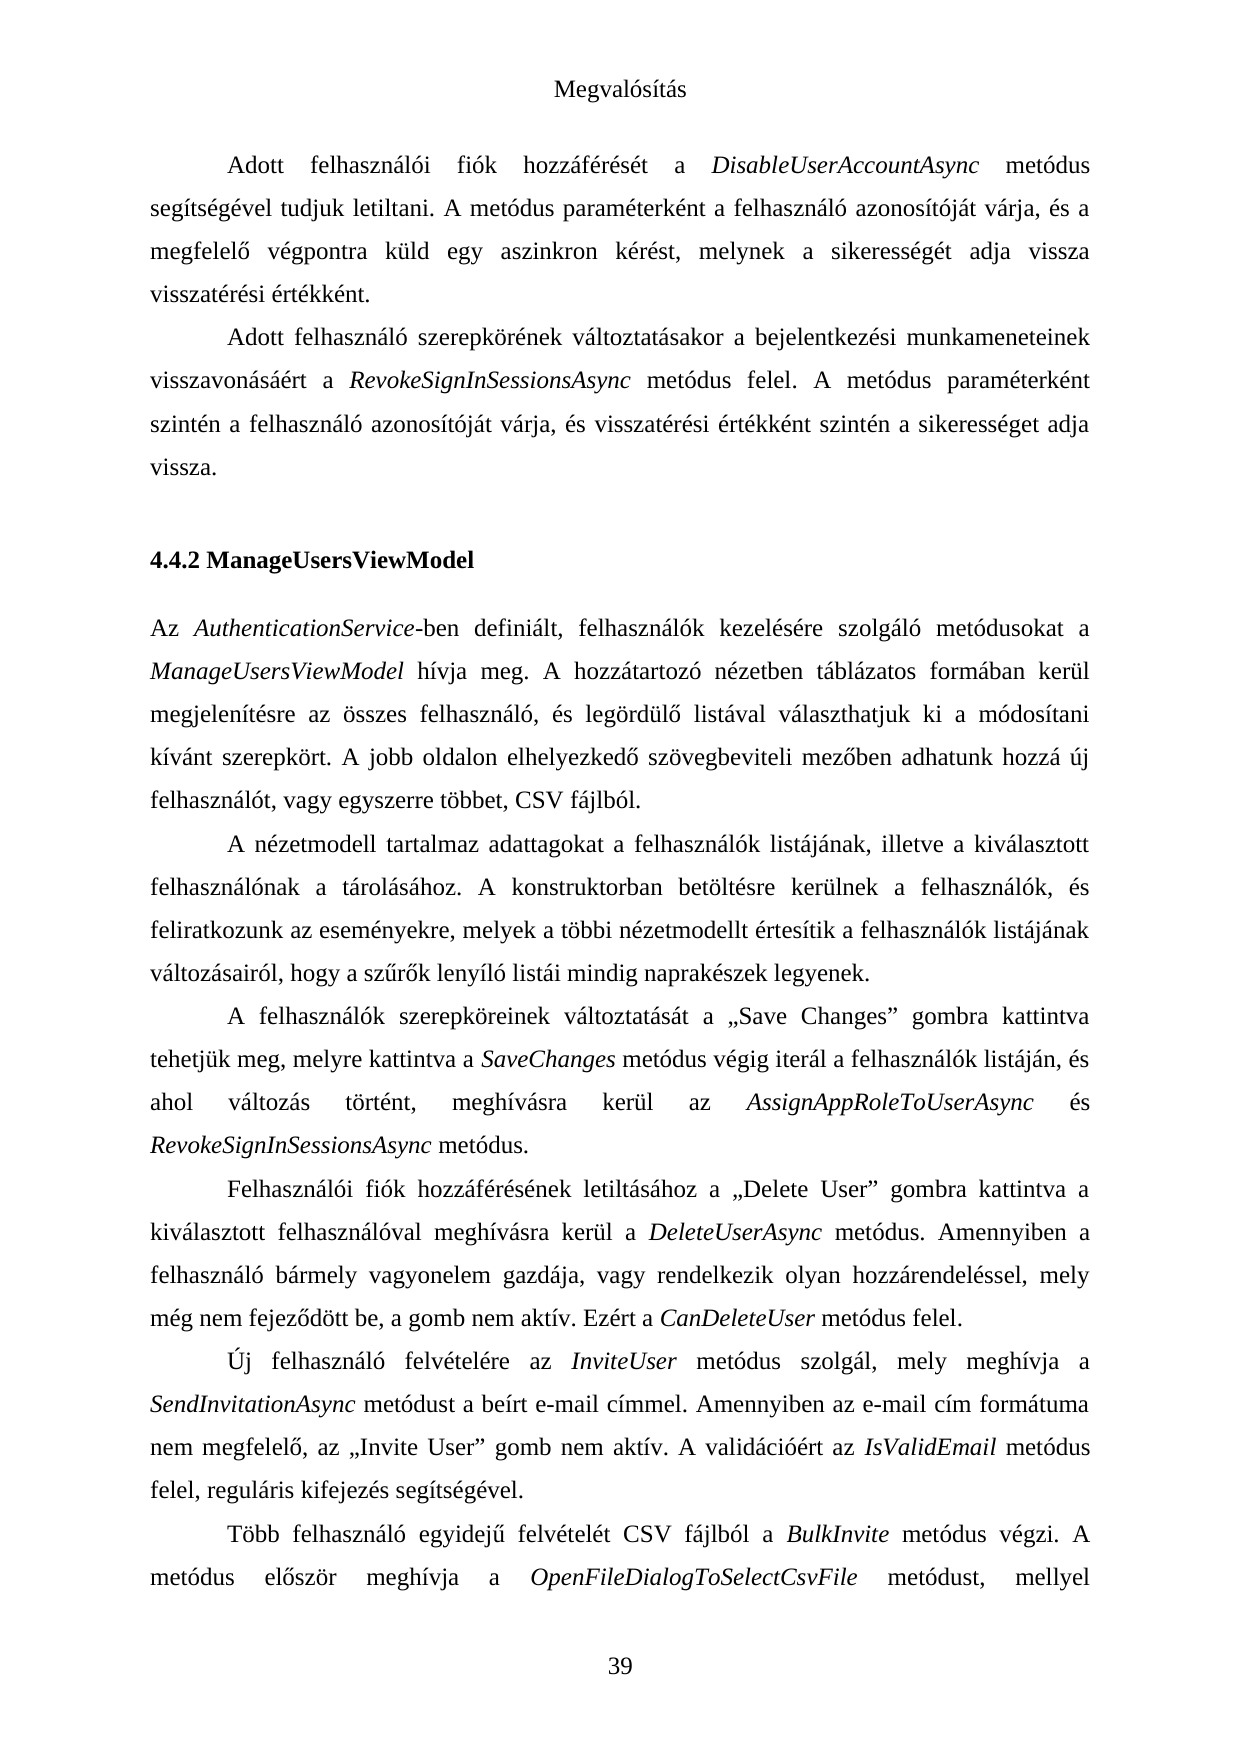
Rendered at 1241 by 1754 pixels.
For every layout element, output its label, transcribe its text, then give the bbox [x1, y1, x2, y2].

text Felhasználói fiók hozzáférésének letiltásához a „Delete User” gombra kattintva a kiválasztott felhasználóval meghívásra kerül a DeleteUserAsync metódus. Amennyiben a felhasználó bármely vagyonelem gazdája, vagy rendelkezik olyan hozzárendeléssel, mely még nem fejeződött be, a gomb nem aktív. Ezért a CanDeleteUser metódus felel. [150, 1174, 1090, 1332]
text Az AuthenticationService-ben definiált, felhasználók kezelésére szolgáló metódusokat a ManageUsersViewModel hívja meg. A hozzátartozó nézetben táblázatos formában kerül megjelenítésre az összes felhasználó, és legördülő listával választhatjuk ki a módosítani kívánt szerepkört. A jobb oldalon elhelyezkedő szövegbeviteli mezőben adhatunk hozzá új felhasználót, vagy egyszerre többet, CSV fájlból. [150, 613, 1090, 814]
text A felhasználók szerepköreinek változtatását a „Save Changes” gombra kattintva tehetjük meg, melyre kattintva a SaveChanges metódus végig iterál a felhasználók listáján, és ahol változás történt, meghívásra kerül az AssignAppRoleToUserAsync és RevokeSignInSessionsAsync metódus. [150, 1001, 1090, 1159]
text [150, 1519, 1090, 1591]
text Adott felhasználó szerepkörének változtatásakor a bejelentkezési munkameneteinek visszavonásáért a RevokeSignInSessionsAsync metódus felel. A metódus paraméterként szintén a felhasználó azonosítóját várja, és visszatérési értékként szintén a sikerességet adja vissza. [150, 322, 1090, 481]
subtitle 4.4.2 ManageUsersViewModel [150, 545, 1090, 574]
text Új felhasználó felvételére az InviteUser metódus szolgál, mely meghívja a SendInvitationAsync metódust a beírt e-mail címmel. Amennyiben az e-mail cím formátuma nem megfelelő, az „Invite User” gomb nem aktív. A validációért az IsValidEmail metódus felel, reguláris kifejezés segítségével. [150, 1346, 1090, 1504]
text Adott felhasználói fiók hozzáférését a DisableUserAccountAsync metódus segítségével tudjuk letiltani. A metódus paraméterként a felhasználó azonosítóját várja, és a megfelelő végpontra küld egy aszinkron kérést, melynek a sikerességét adja vissza visszatérési értékként. [150, 150, 1090, 308]
text A nézetmodell tartalmaz adattagokat a felhasználók listájának, illetve a kiválasztott felhasználónak a tárolásához. A konstruktorban betöltésre kerülnek a felhasználók, és feliratkozunk az eseményekre, melyek a többi nézetmodellt értesítik a felhasználók listájának változásairól, hogy a szűrők lenyíló listái mindig naprakészek legyenek. [150, 829, 1090, 987]
